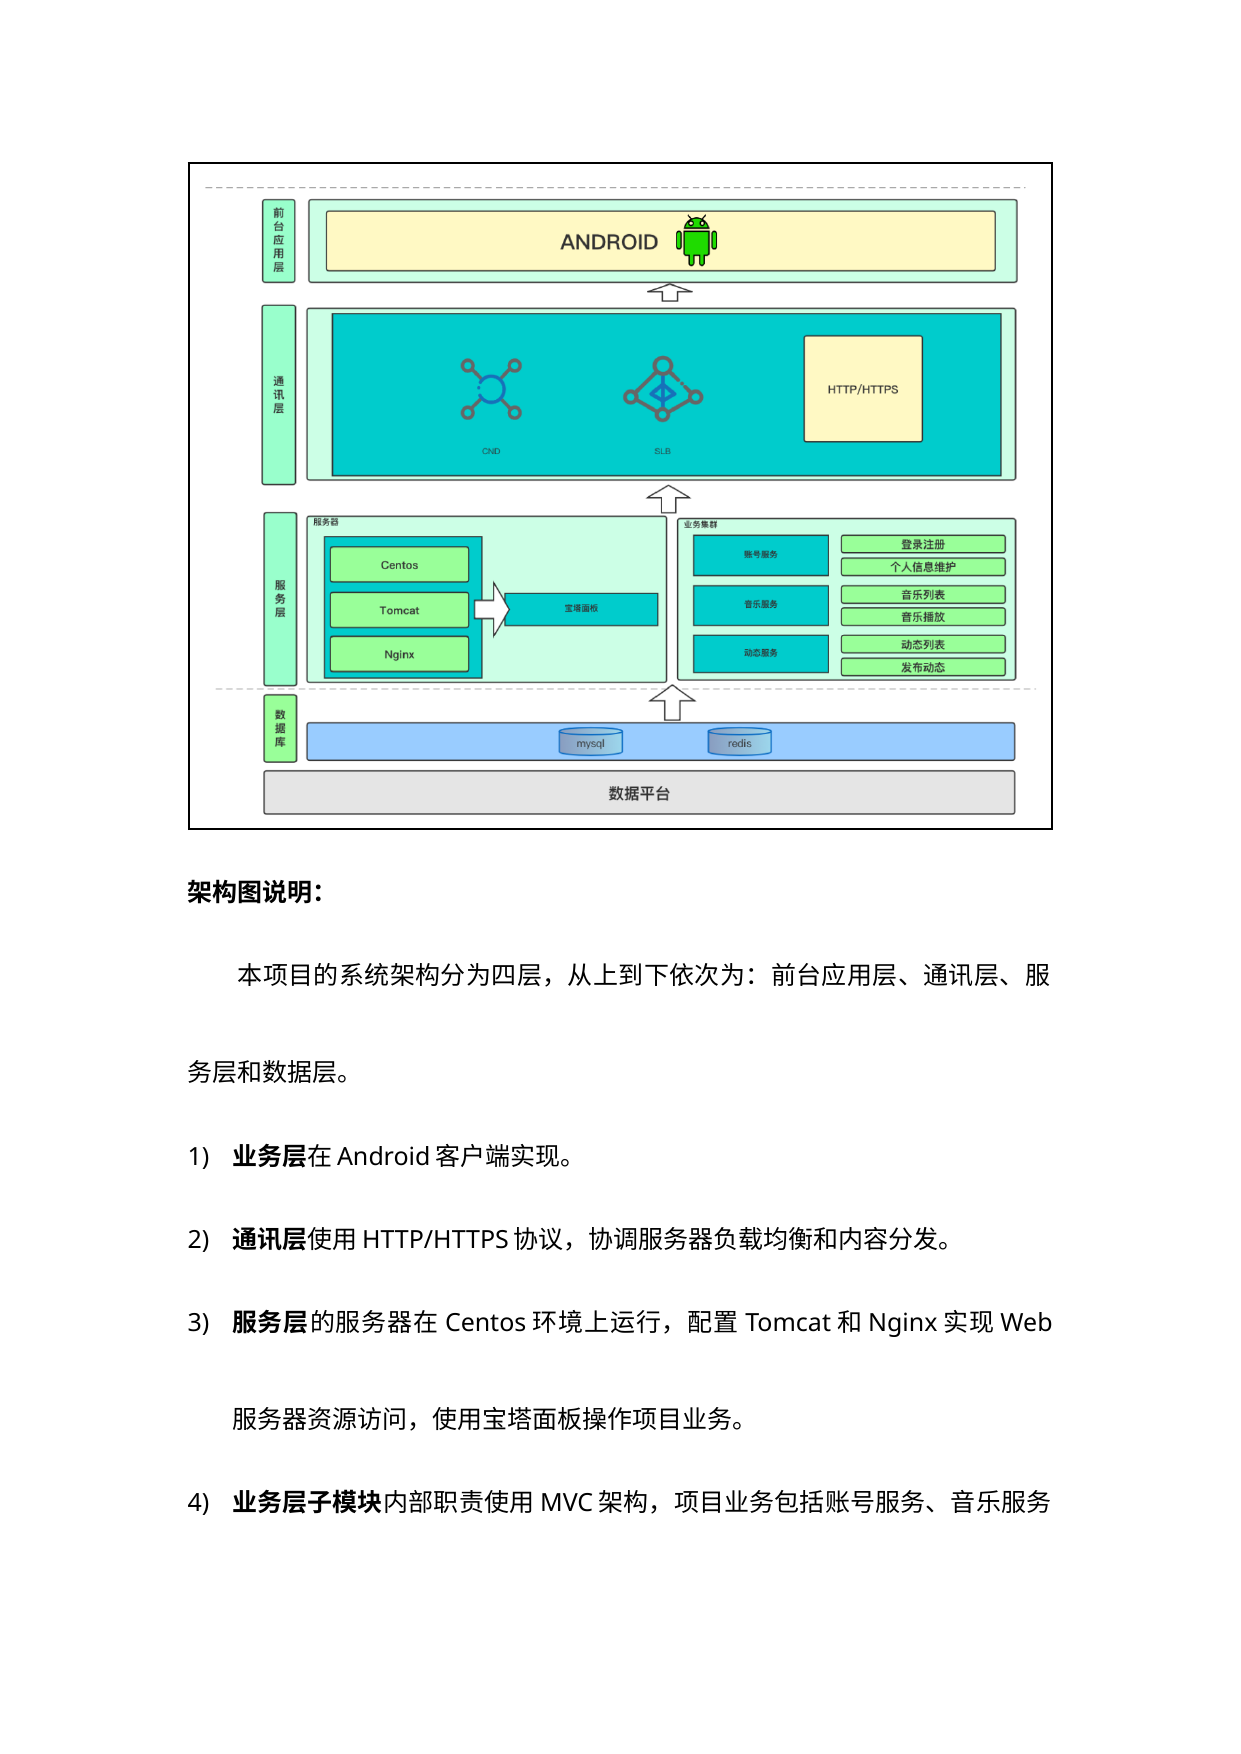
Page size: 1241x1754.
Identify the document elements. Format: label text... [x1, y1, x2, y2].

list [187, 1468, 1053, 1533]
list 本项目的系统架构分为四层，从上到下依次为：前台应用层、通讯层、服务层和数据层。 [187, 941, 1053, 1103]
list 架构图说明： [187, 858, 1053, 923]
picture [190, 164, 1051, 828]
list 业务层在Android客户端实现。 [187, 1122, 1053, 1187]
list 服务层的服务器在Centos环境上运行，配置Tomcat和Nginx实现Web服务器资源访问，使用宝塔面板操作项目业务。 [187, 1288, 1053, 1450]
list 通讯层使用HTTP/HTTPS协议，协调服务器负载均衡和内容分发。 [187, 1205, 1053, 1270]
